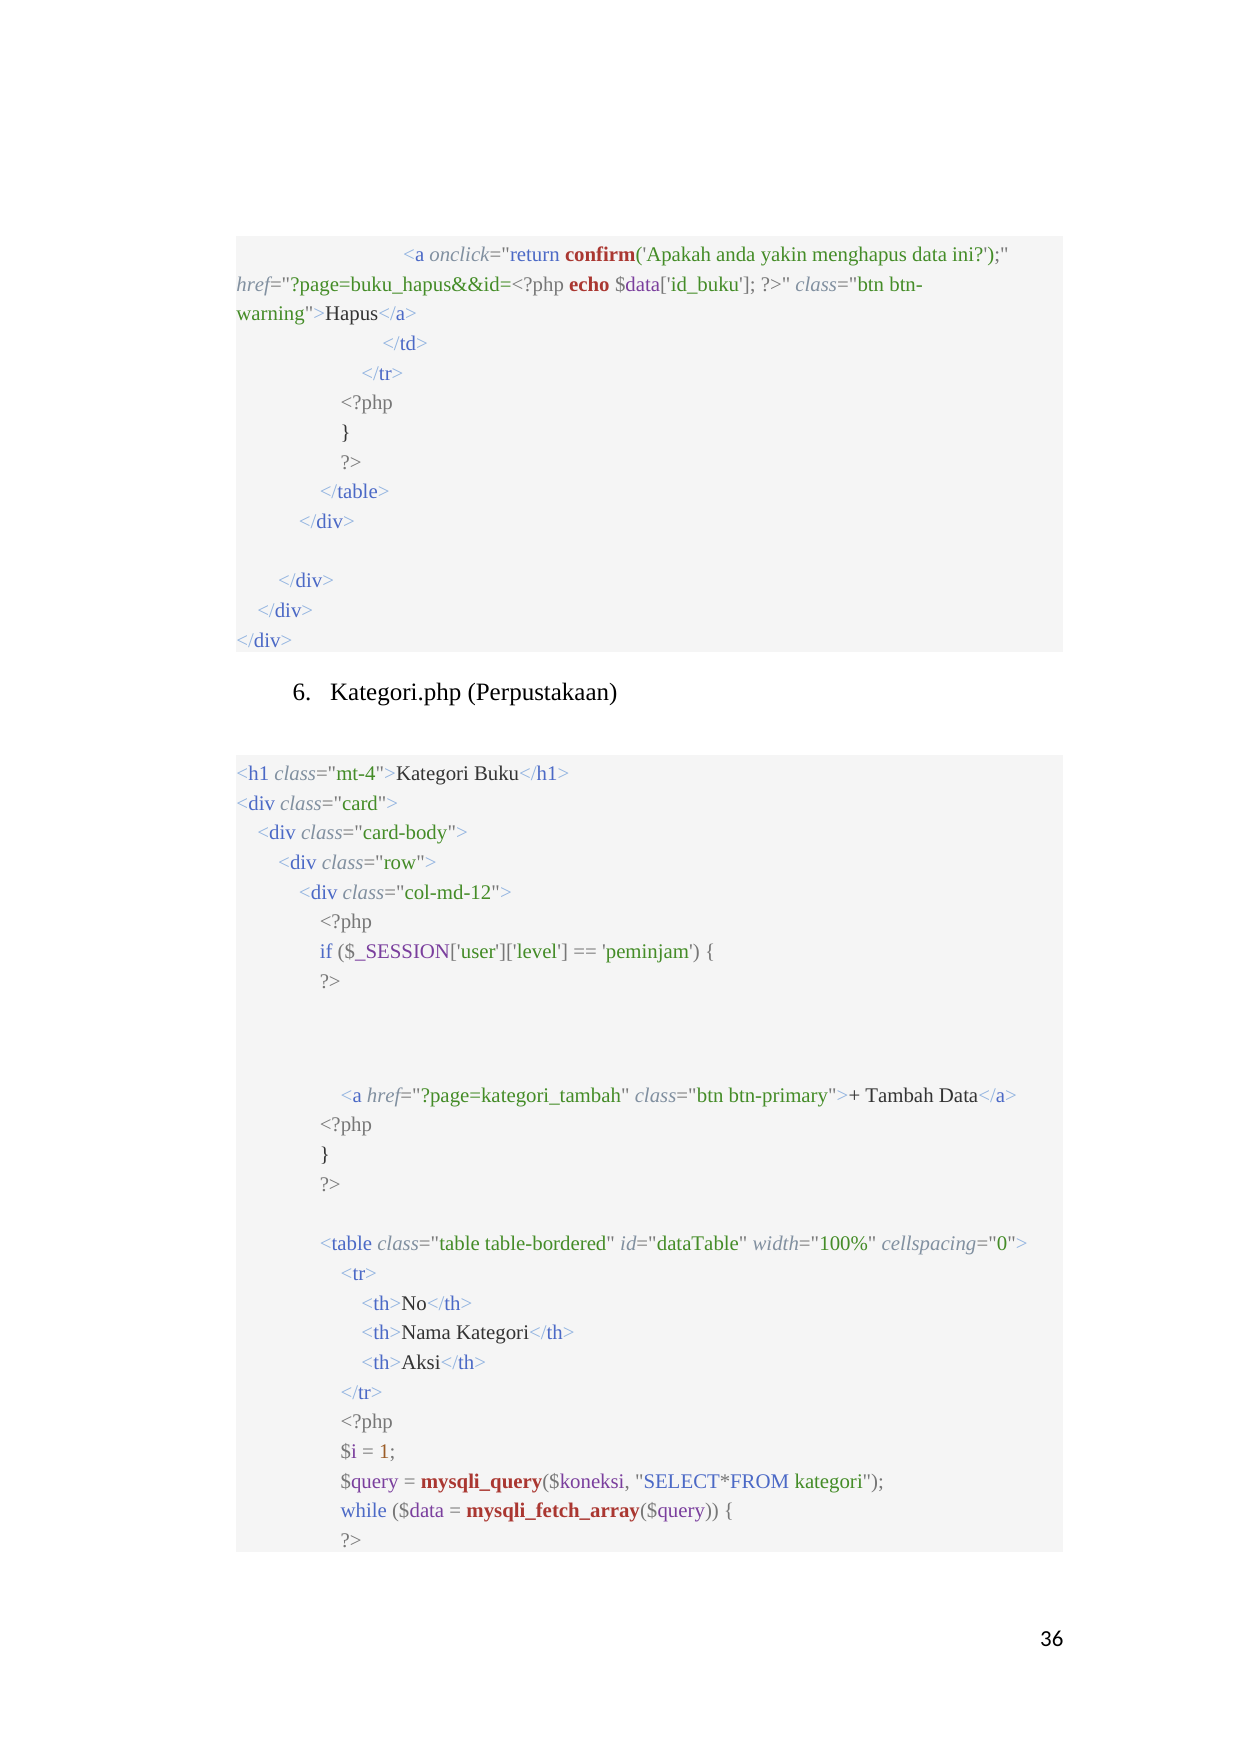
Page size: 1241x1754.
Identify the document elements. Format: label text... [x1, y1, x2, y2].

text <tr> [236, 1255, 1063, 1285]
text <?php [236, 1404, 1063, 1433]
text $i = 1; [236, 1433, 1063, 1463]
text </div> [236, 622, 1063, 652]
text <div class="col-md-12"> [236, 874, 1063, 904]
text <div class="row"> [236, 844, 1063, 874]
text while ($data = mysqli_fetch_array($query)) { [236, 1493, 1063, 1522]
text </tr> [236, 355, 1063, 385]
text <a href="?page=kategori_tambah" class="btn btn-primary">+ Tambah Data</a> [236, 1077, 1063, 1107]
text <th>Nama Kategori</th> [236, 1314, 1063, 1344]
text <div class="card"> [236, 785, 1063, 814]
text } [236, 414, 1063, 444]
text </table> [236, 474, 1063, 503]
text <div class="card-body"> [236, 814, 1063, 844]
text if ($_SESSION['user']['level'] == 'peminjam') { [236, 933, 1063, 963]
text ?> [236, 444, 1063, 474]
text </td> [236, 325, 1063, 355]
text <?php [236, 1107, 1063, 1136]
text <th>No</th> [236, 1285, 1063, 1314]
text $query = mysqli_query($koneksi, "SELECT*FROM kategori"); [236, 1463, 1063, 1493]
text <h1 class="mt-4">Kategori Buku</h1> [236, 755, 1063, 785]
text </div> [236, 563, 1063, 592]
text <th>Aksi</th> [236, 1344, 1063, 1374]
text ?> [236, 1522, 1063, 1552]
text <?php [236, 385, 1063, 414]
text <table class="table table-bordered" id="dataTable" width="100%" cellspacing="0"> [236, 1226, 1063, 1255]
text ?> [236, 963, 1063, 993]
text </div> [236, 592, 1063, 622]
list Kategori.php (Perpustakaan) [292, 677, 1063, 706]
text </div> [236, 503, 1063, 533]
text } [236, 1136, 1063, 1166]
text <?php [236, 904, 1063, 933]
text </tr> [236, 1374, 1063, 1404]
text <a onclick="return confirm('Apakah anda yakin menghapus data ini?');" href="?page=buku_hapus&&id=<?php echo $data['id_buku']; ?>" class="btn btn-warning">Hapus</a> [236, 236, 1063, 325]
text ?> [236, 1166, 1063, 1196]
